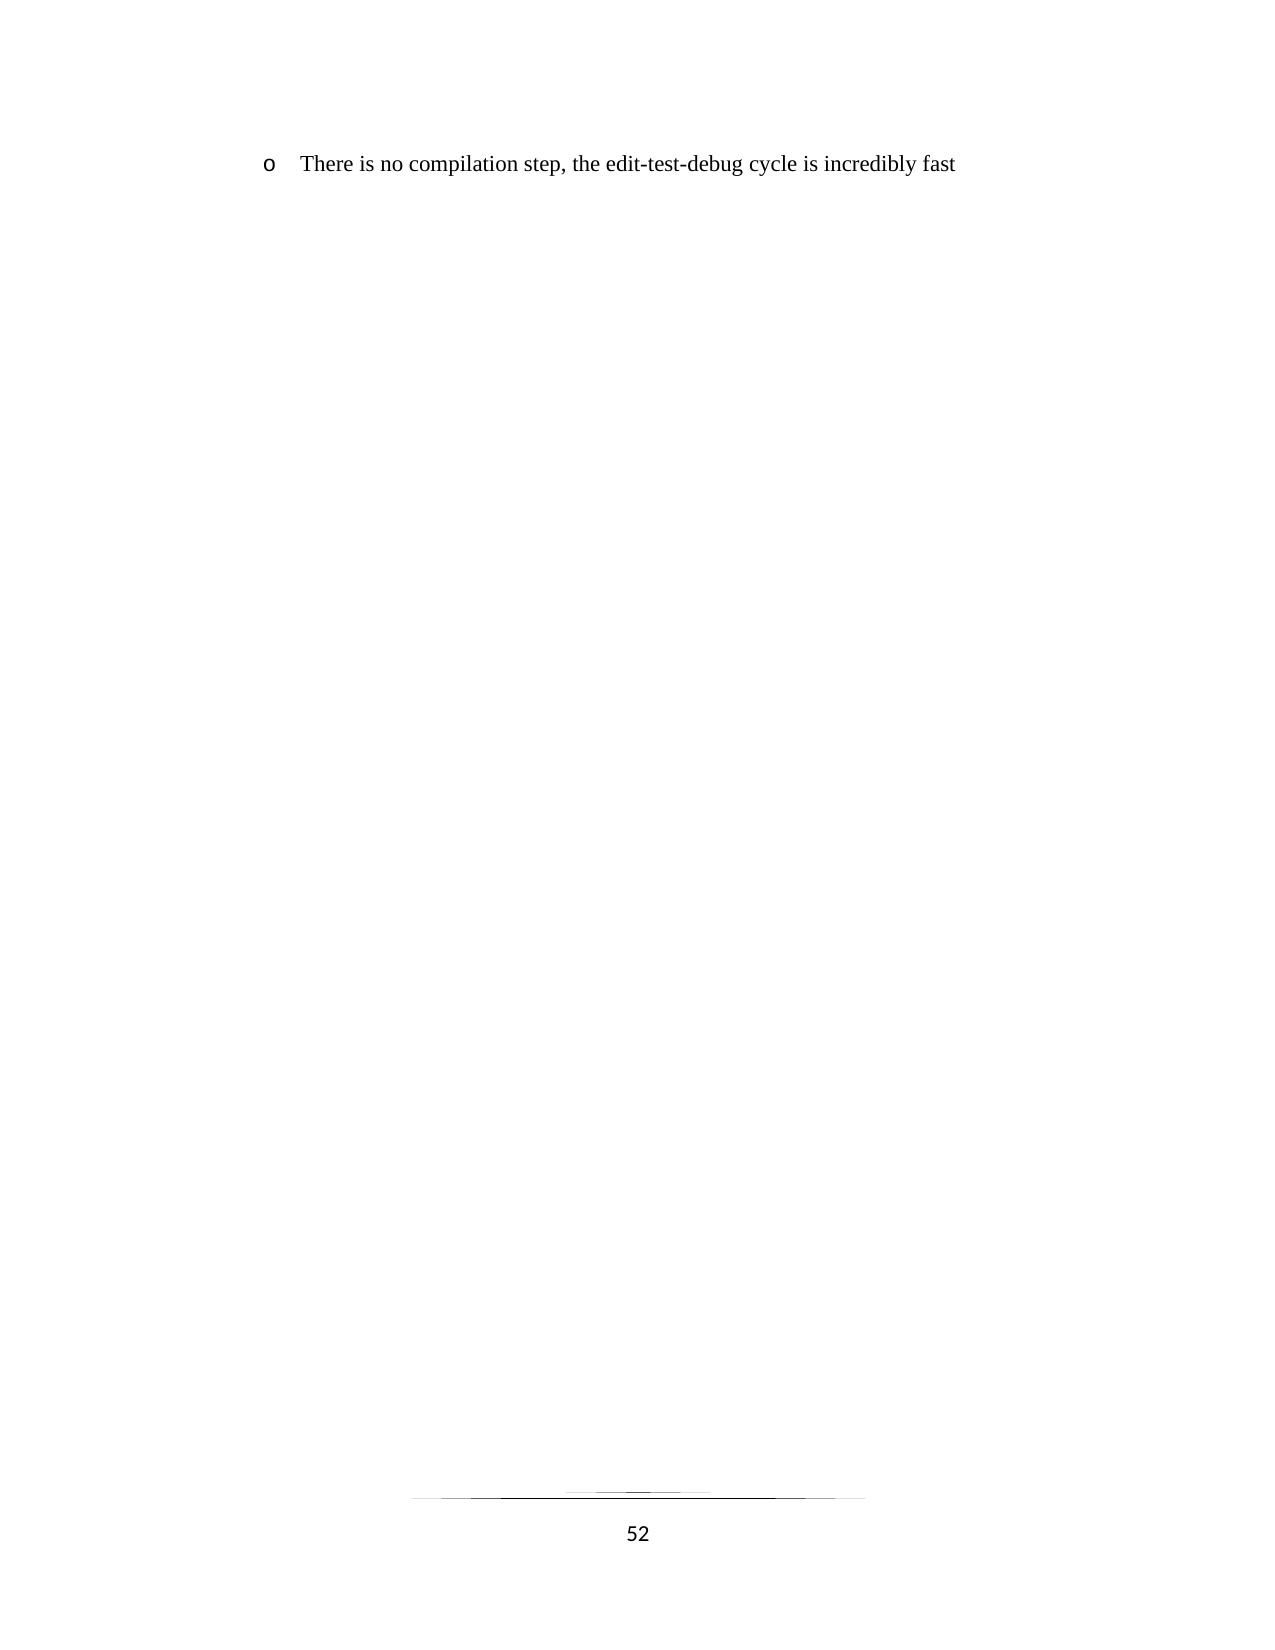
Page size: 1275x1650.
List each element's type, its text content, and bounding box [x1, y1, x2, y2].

list There is no compilation step, the edit-test-debug cycle is incredibly fast [262, 150, 1125, 178]
